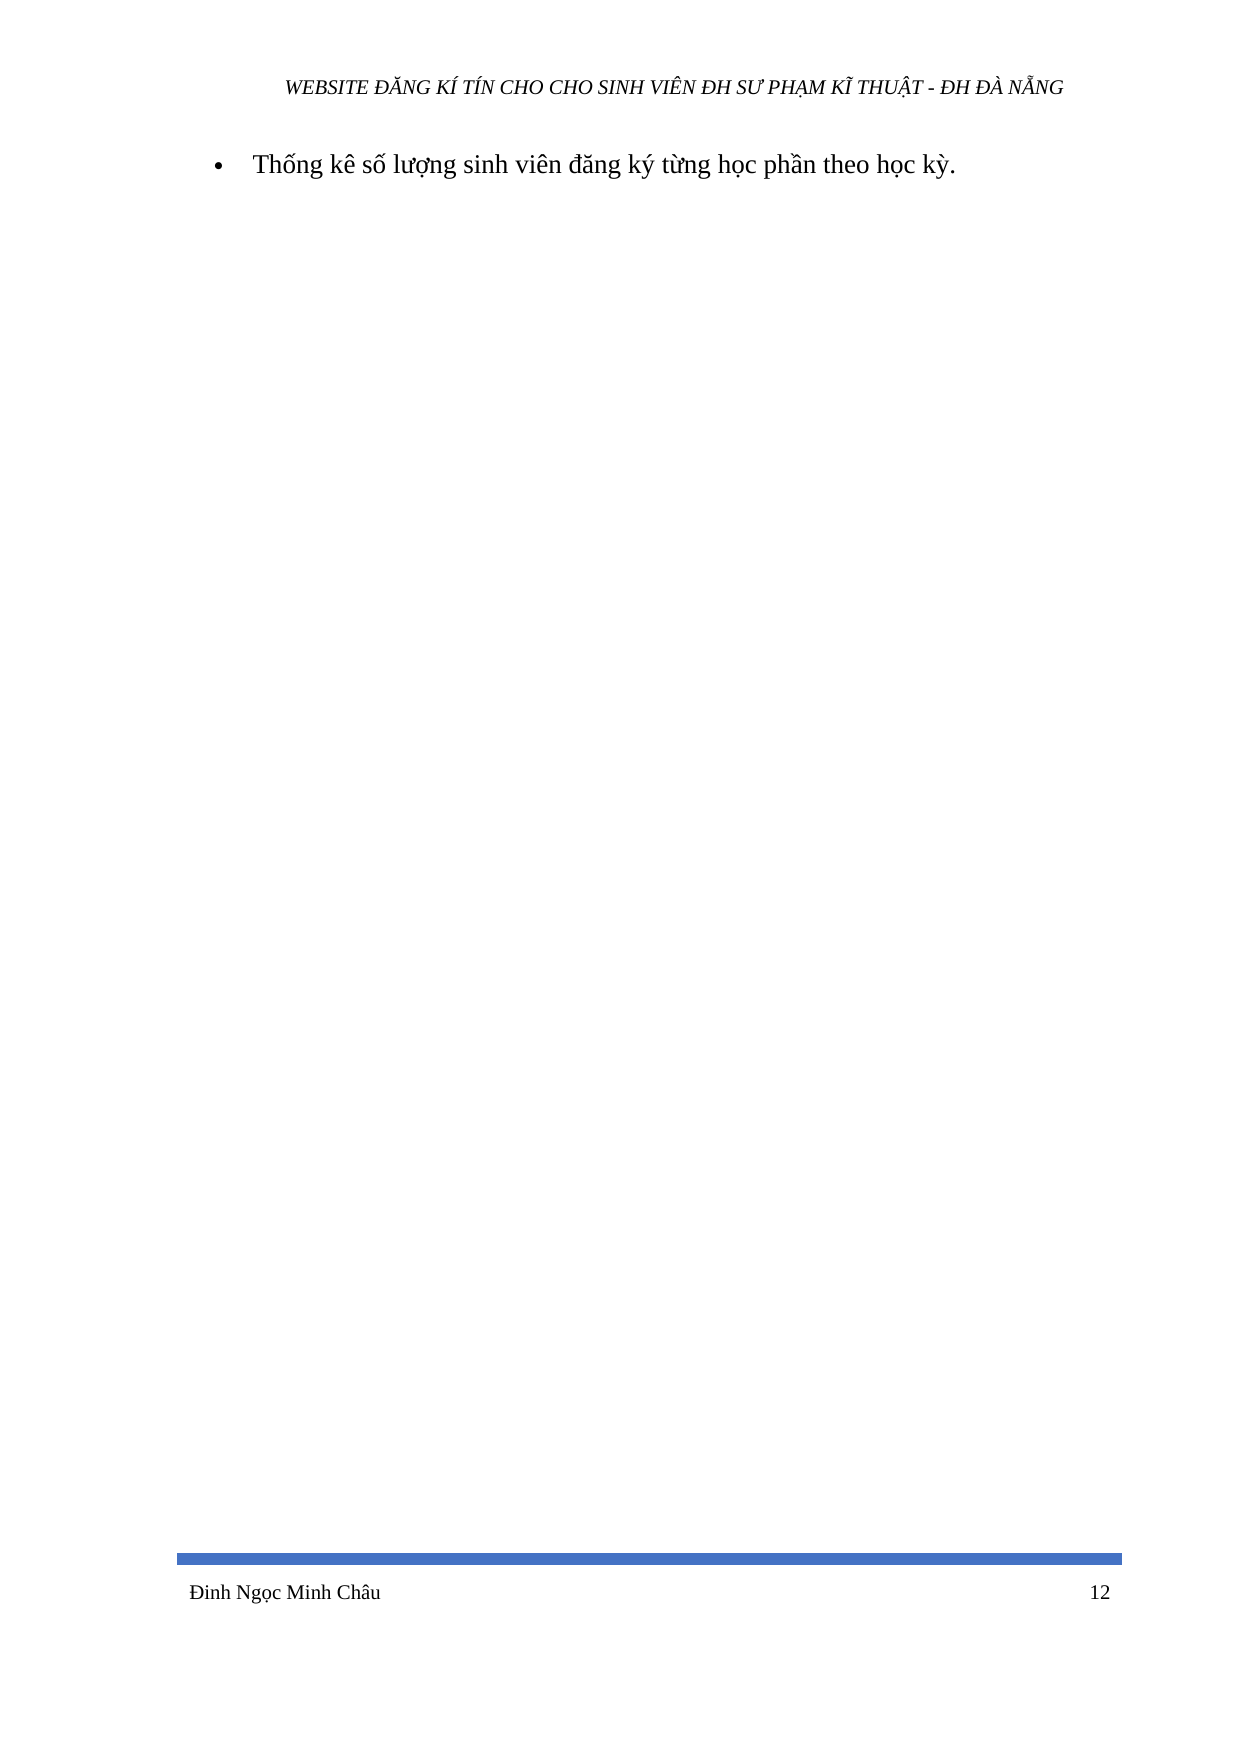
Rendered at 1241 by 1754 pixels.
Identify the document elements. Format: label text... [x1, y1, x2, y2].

list Thống kê số lượng sinh viên đăng ký từng học phần theo học kỳ. [215, 148, 1122, 179]
